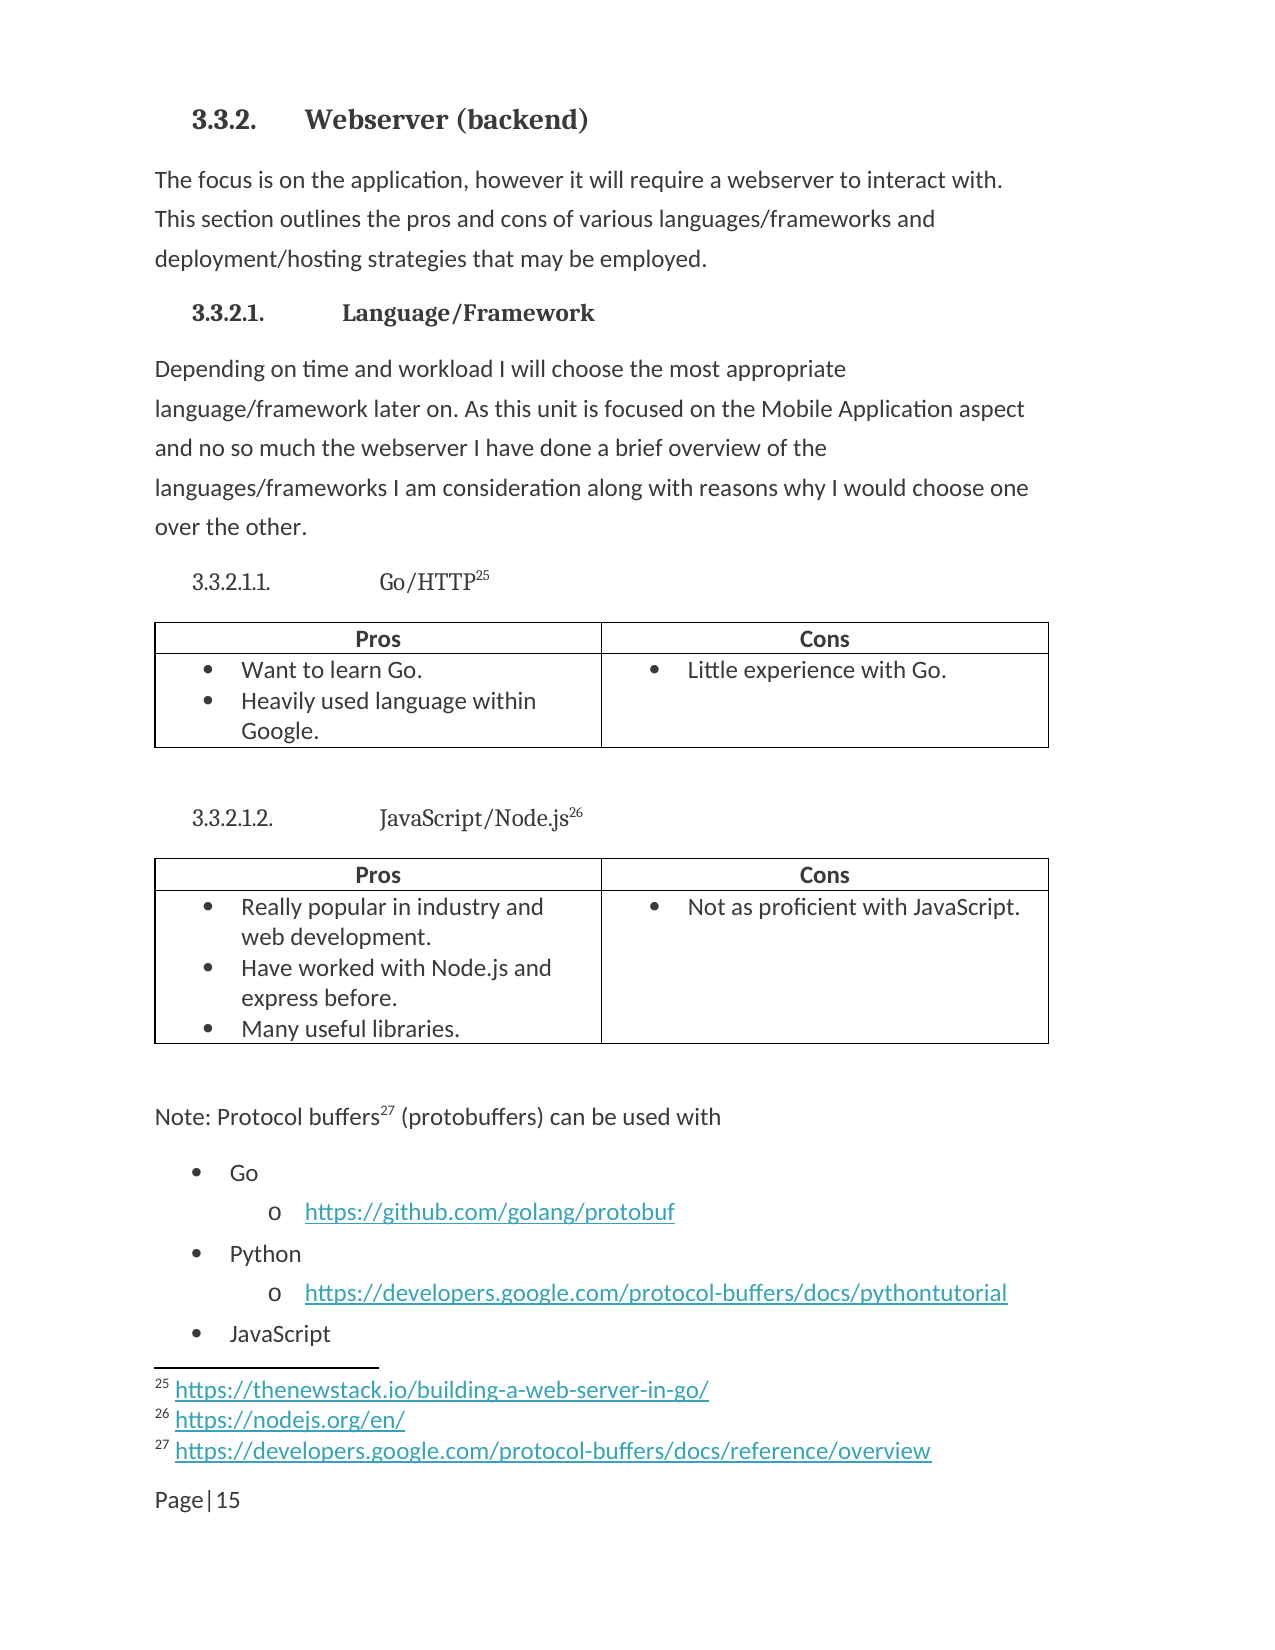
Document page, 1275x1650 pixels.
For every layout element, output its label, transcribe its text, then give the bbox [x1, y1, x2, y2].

table_cell Little experience with Go. [602, 654, 1048, 747]
table_header Cons [602, 859, 1048, 890]
text The focus is on the application, however it will require a webserver to interact with. This section outlines the pros and cons of various languages/frameworks and deployment/hosting strategies that may be employed. [154, 164, 1048, 273]
list JavaScript [192, 1318, 1048, 1349]
table_cell Not as proficient with JavaScript. [602, 891, 1048, 1043]
subtitle JavaScript/Node.js [192, 804, 1048, 833]
subtitle Language/Framework [192, 299, 1048, 328]
table_cell Want to learn Go. Heavily used language within Google. [156, 654, 601, 747]
table_header Pros [156, 859, 601, 890]
list https://github.com/golang/protobuf [267, 1196, 1048, 1228]
text Depending on time and workload I will choose the most appropriate language/framework later on. As this unit is focused on the Mobile Application aspect and no so much the webserver I have done a brief overview of the languages/frameworks I am consideration along with reasons why I would choose one over the other. [154, 353, 1048, 542]
subtitle Go/HTTP [192, 568, 1048, 596]
list https://developers.google.com/protocol-buffers/docs/pythontutorial [267, 1277, 1048, 1309]
table_header Pros [156, 623, 601, 653]
list Go [192, 1157, 1048, 1187]
list Python [192, 1238, 1048, 1268]
table_cell Really popular in industry and web development. Have worked with Node.js and express before. Many useful libraries. [156, 891, 601, 1043]
table_header Cons [602, 623, 1048, 653]
subtitle Webserver (backend) [192, 103, 1048, 137]
text Note: Protocol buffers (protobuffers) can be used with [154, 1101, 1048, 1131]
